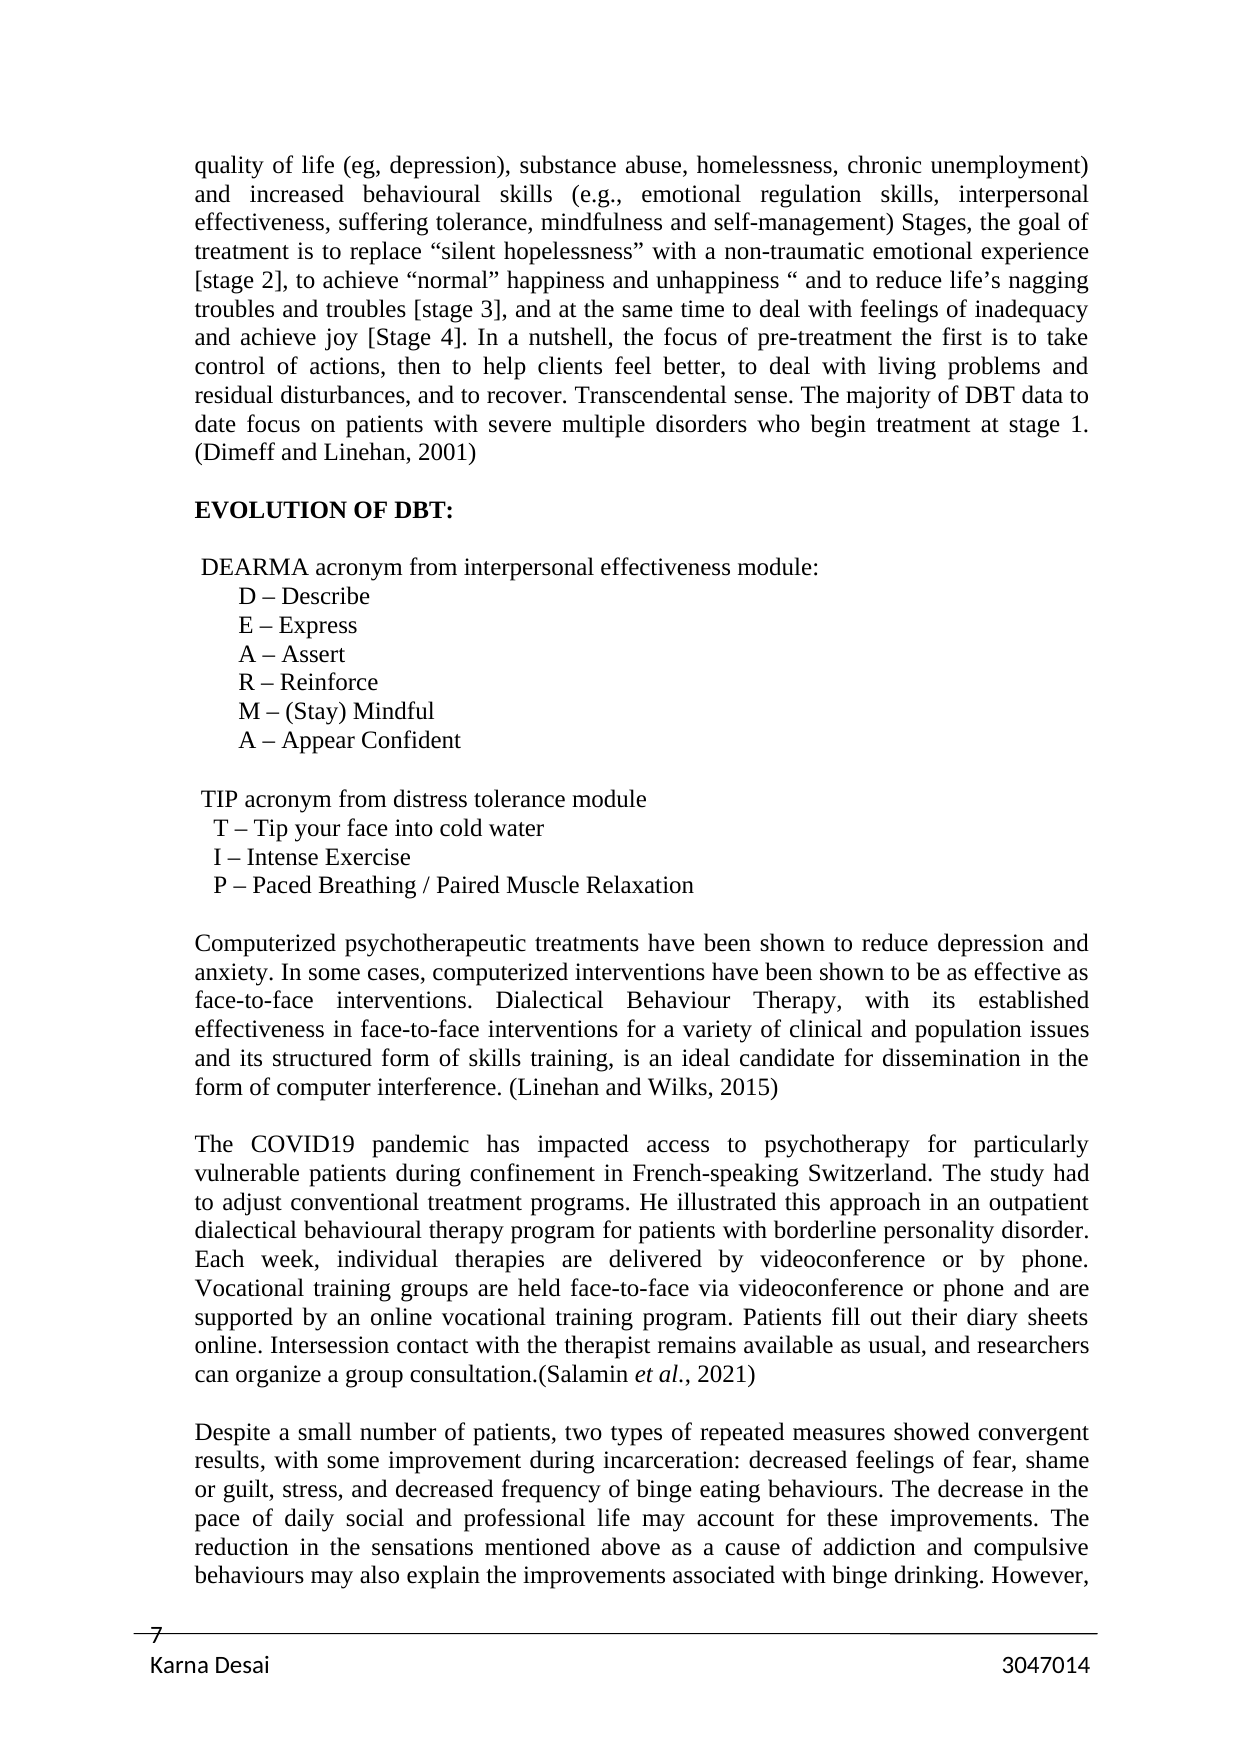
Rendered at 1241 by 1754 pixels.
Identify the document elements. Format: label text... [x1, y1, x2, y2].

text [194, 1417, 1090, 1589]
text EVOLUTION OF DBT: [194, 495, 1090, 524]
text T – Tip your face into cold water [194, 813, 1090, 842]
text DEARMA acronym from interpersonal effectiveness module: [194, 552, 1090, 581]
text A – Appear Confident [194, 725, 1090, 754]
text The COVID19 pandemic has impacted access to psychotherapy for particularly vulnerable patients during confinement in French-speaking Switzerland. The study had to adjust conventional treatment programs. He illustrated this approach in an outpatient dialectical behavioural therapy program for patients with borderline personality disorder. Each week, individual therapies are delivered by videoconference or by phone. Vocational training groups are held face-to-face via videoconference or phone and are supported by an online vocational training program. Patients fill out their diary sheets online. Intersession contact with the therapist remains available as usual, and researchers can organize a group consultation.(Salamin et al., 2021) [194, 1129, 1090, 1388]
text I – Intense Exercise [194, 842, 1090, 871]
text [194, 150, 1090, 466]
text E – Express [194, 610, 1090, 639]
text A – Assert [194, 639, 1090, 667]
text D – Describe [194, 581, 1090, 610]
text P – Paced Breathing / Paired Muscle Relaxation [194, 871, 1090, 899]
text R – Reinforce [194, 667, 1090, 696]
text TIP acronym from distress tolerance module [194, 784, 1090, 813]
text M – (Stay) Mindful [194, 696, 1090, 725]
text Computerized psychotherapeutic treatments have been shown to reduce depression and anxiety. In some cases, computerized interventions have been shown to be as effective as face-to-face interventions. Dialectical Behaviour Therapy, with its established effectiveness in face-to-face interventions for a variety of clinical and population issues and its structured form of skills training, is an ideal candidate for dissemination in the form of computer interference. (Linehan and Wilks, 2015) [194, 928, 1090, 1101]
